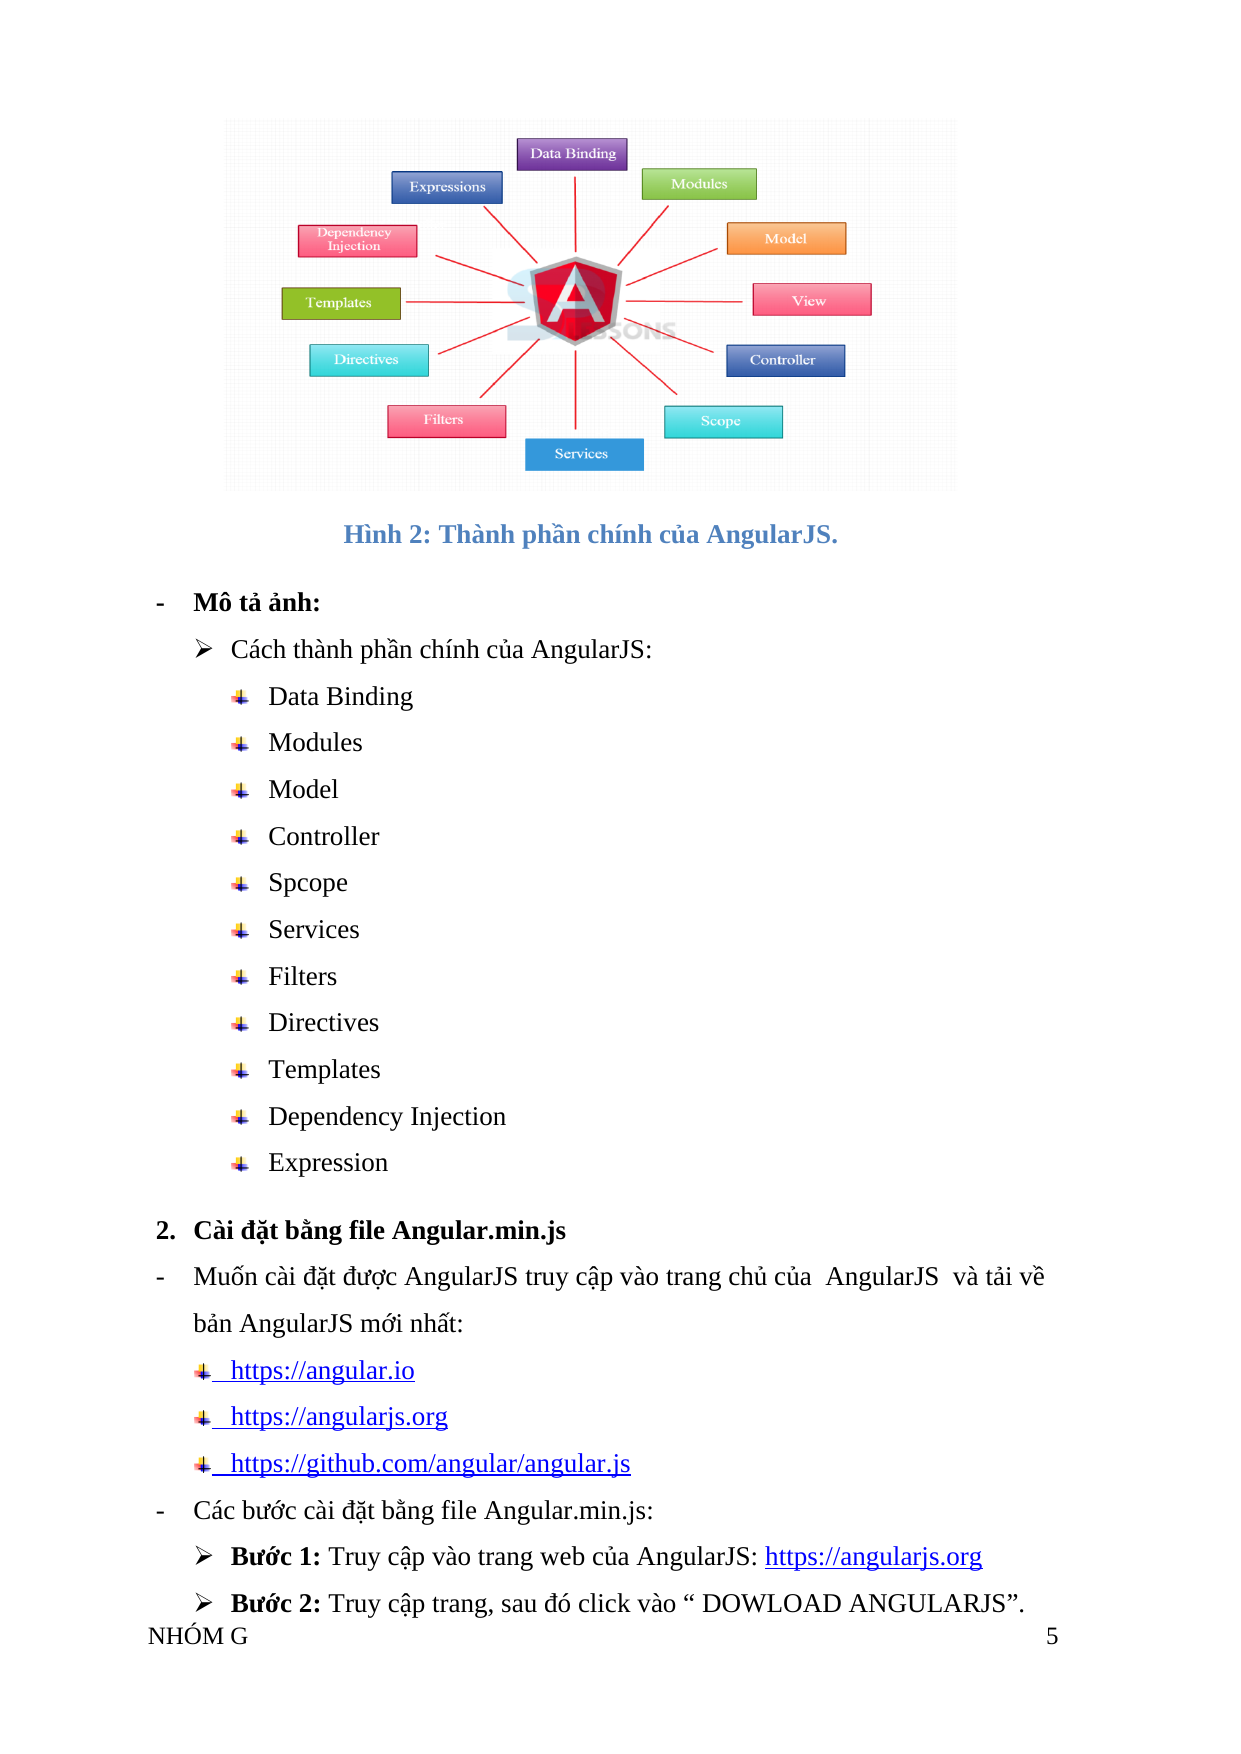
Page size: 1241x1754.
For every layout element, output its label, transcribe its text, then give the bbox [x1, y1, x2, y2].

text Hình 2: Thành phần chính của AngularJS. [118, 519, 1063, 550]
list Bước 2: Truy cập trang, sau đó click vào “ DOWLOAD ANGULARJS”. [193, 1587, 1063, 1619]
picture [194, 1362, 211, 1380]
list Directives [231, 1006, 1063, 1037]
picture [231, 1108, 249, 1125]
list Services [231, 913, 1063, 944]
list https://angularjs.org [193, 1401, 1063, 1432]
subtitle Cài đặt bằng file Angular.min.js [156, 1214, 1063, 1245]
list Cách thành phần chính của AngularJS: [193, 633, 1063, 664]
list Modules [231, 726, 1063, 757]
list Templates [231, 1053, 1063, 1084]
list Spcope [231, 866, 1063, 897]
picture [231, 921, 249, 939]
picture [231, 968, 249, 985]
list Data Binding [231, 680, 1063, 711]
list Mô tả ảnh: [156, 586, 1063, 617]
list https://angular.io [193, 1354, 1063, 1385]
picture [231, 688, 249, 705]
list Dependency Injection [231, 1100, 1063, 1131]
picture [231, 735, 249, 752]
list Filters [231, 960, 1063, 991]
picture [223, 118, 958, 491]
picture [231, 781, 249, 799]
picture [231, 1155, 249, 1172]
list Model [231, 773, 1063, 804]
picture [231, 828, 249, 845]
list https://github.com/angular/angular.js [193, 1447, 1063, 1478]
picture [194, 1455, 211, 1473]
picture [231, 1015, 249, 1032]
list Controller [231, 820, 1063, 851]
list Muốn cài đặt được AngularJS truy cập vào trang chủ của AngularJS và tải về bản AngularJS mới nhất: [156, 1261, 1063, 1338]
list Bước 1: Truy cập vào trang web của AngularJS: https://angularjs.org [193, 1541, 1063, 1572]
picture [194, 1409, 211, 1426]
list Expression [231, 1146, 1063, 1177]
picture [231, 1061, 249, 1079]
picture [231, 875, 249, 892]
list Các bước cài đặt bằng file Angular.min.js: [156, 1494, 1063, 1525]
